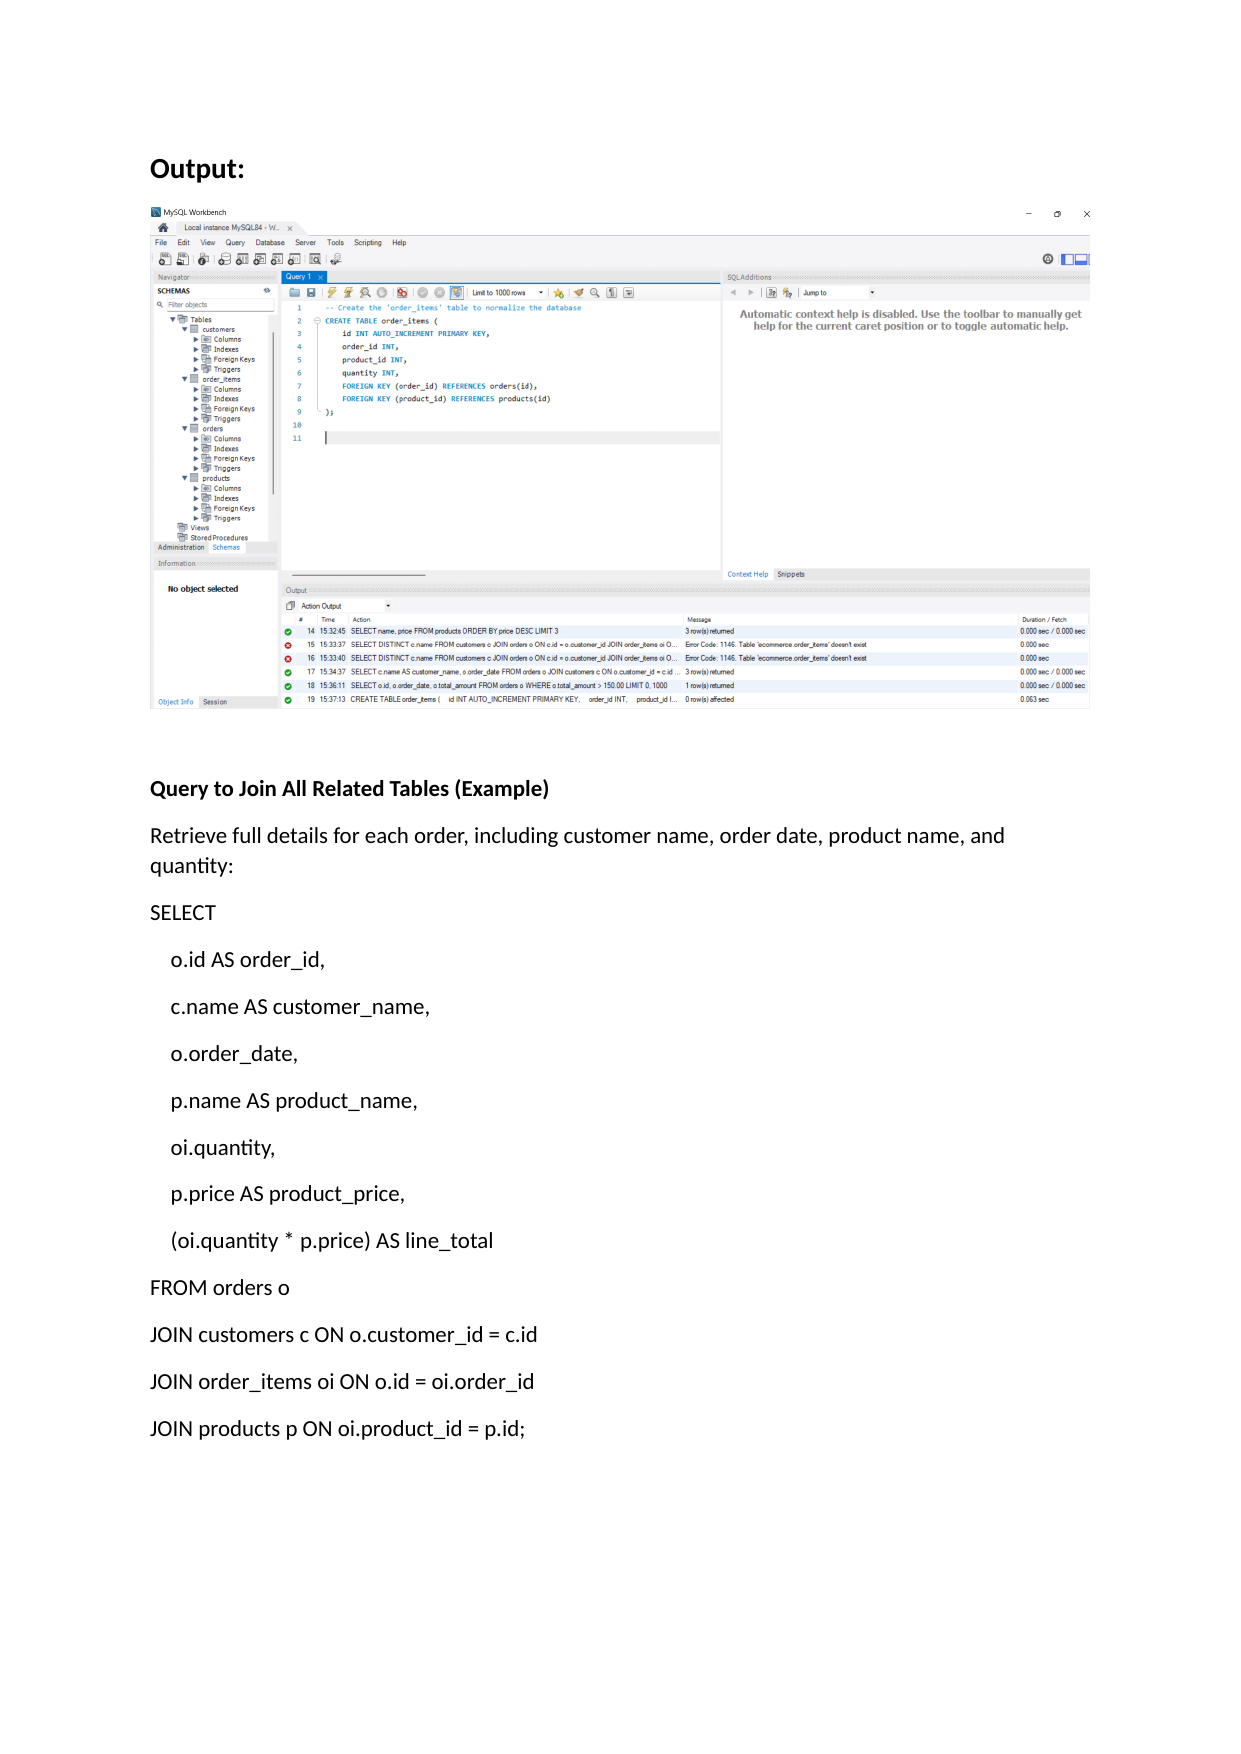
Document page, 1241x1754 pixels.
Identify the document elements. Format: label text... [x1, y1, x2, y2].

text o.id AS order_id, [150, 945, 1090, 973]
text JOIN products p ON oi.product_id = p.id; [150, 1414, 1090, 1442]
text JOIN customers c ON o.customer_id = c.id [150, 1320, 1090, 1348]
text o.order_date, [150, 1039, 1090, 1067]
text JOIN order_items oi ON o.id = oi.order_id [150, 1367, 1090, 1395]
text Query to Join All Related Tables (Example) [150, 774, 1090, 802]
text Output: [150, 150, 1090, 186]
text oi.quantity, [150, 1133, 1090, 1161]
text FROM orders o [150, 1273, 1090, 1301]
picture [150, 205, 1091, 709]
text Retrieve full details for each order, including customer name, order date, product name, and quantity: [150, 821, 1090, 879]
text SELECT [150, 898, 1090, 926]
text p.price AS product_price, [150, 1179, 1090, 1208]
text p.name AS product_name, [150, 1086, 1090, 1114]
text (oi.quantity * p.price) AS line_total [150, 1226, 1090, 1254]
text c.name AS customer_name, [150, 992, 1090, 1020]
